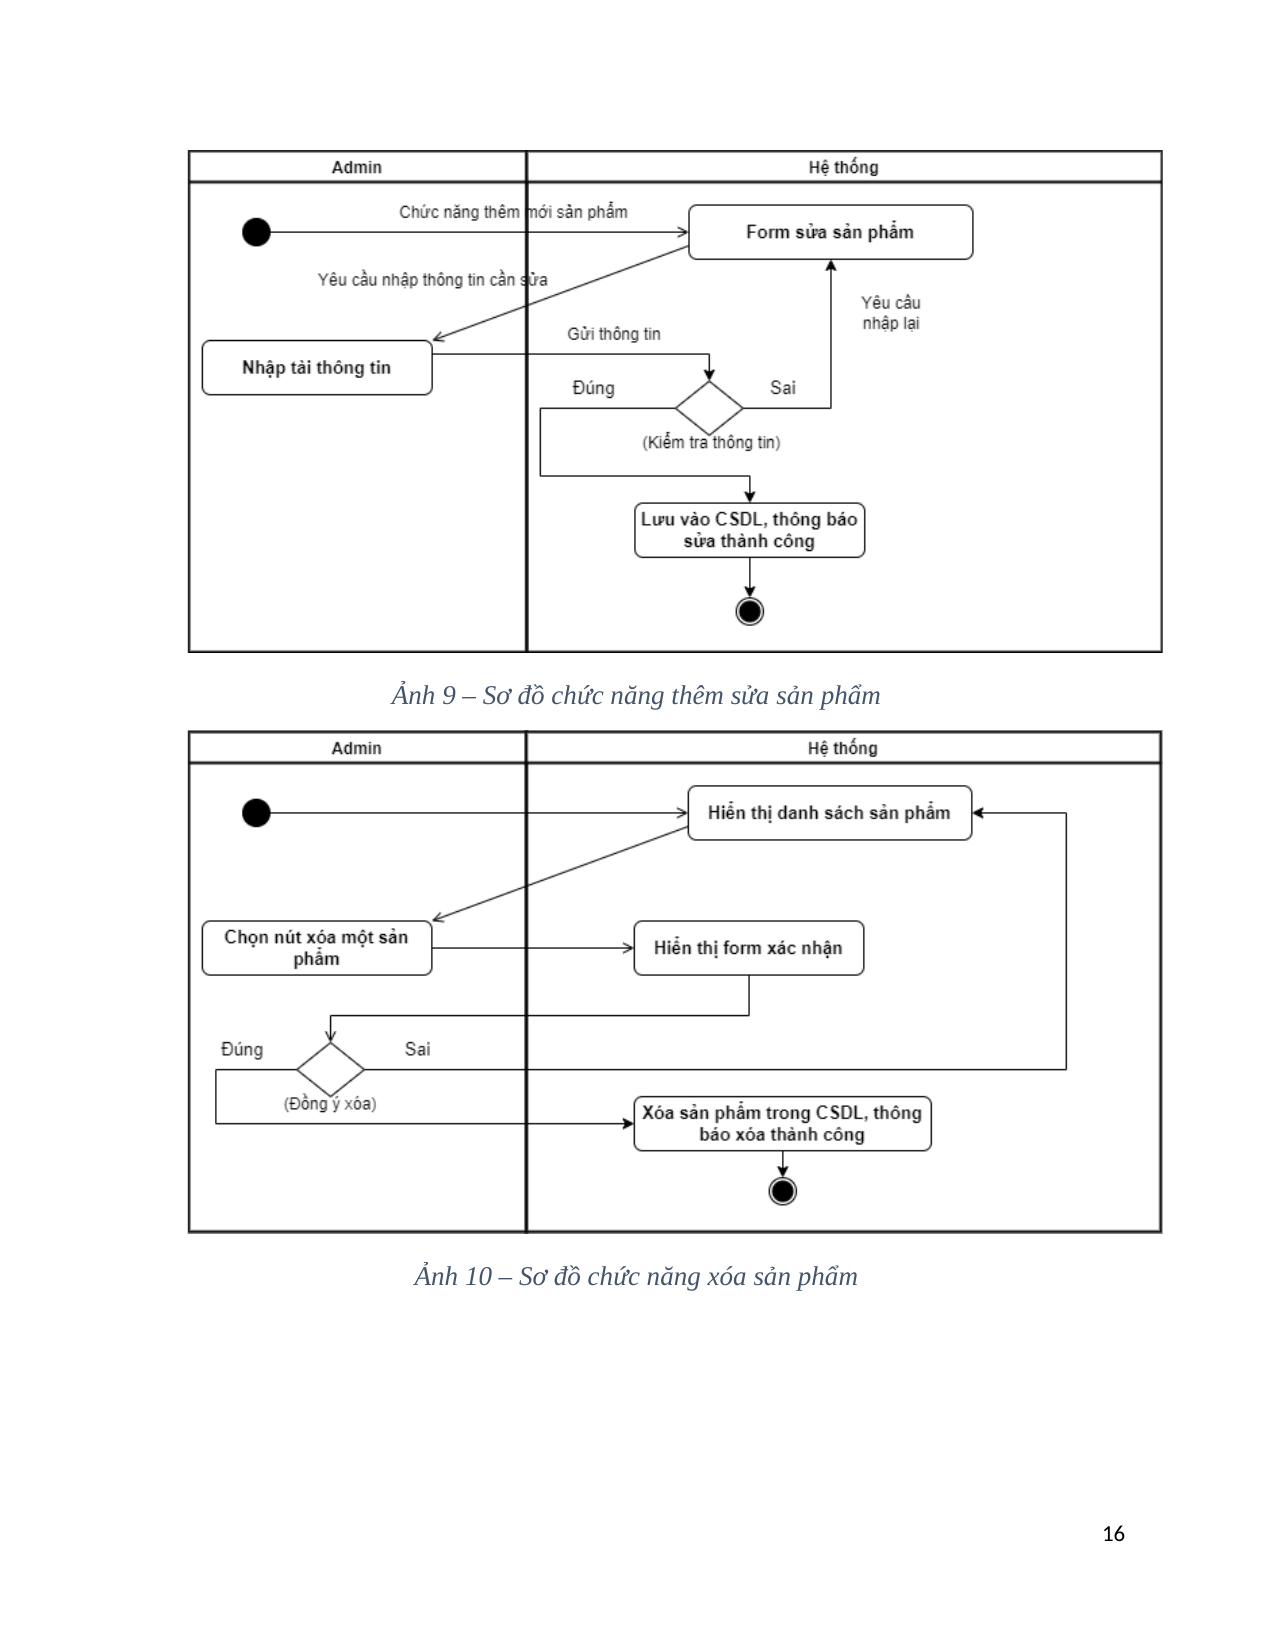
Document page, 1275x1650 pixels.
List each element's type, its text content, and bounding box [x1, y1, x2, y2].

text Ảnh 10 – Sơ đồ chức năng xóa sản phẩm [150, 1260, 1125, 1291]
text Ảnh 9 – Sơ đồ chức năng thêm sửa sản phẩm [150, 679, 1125, 710]
picture [187, 150, 1163, 653]
picture [187, 730, 1163, 1234]
